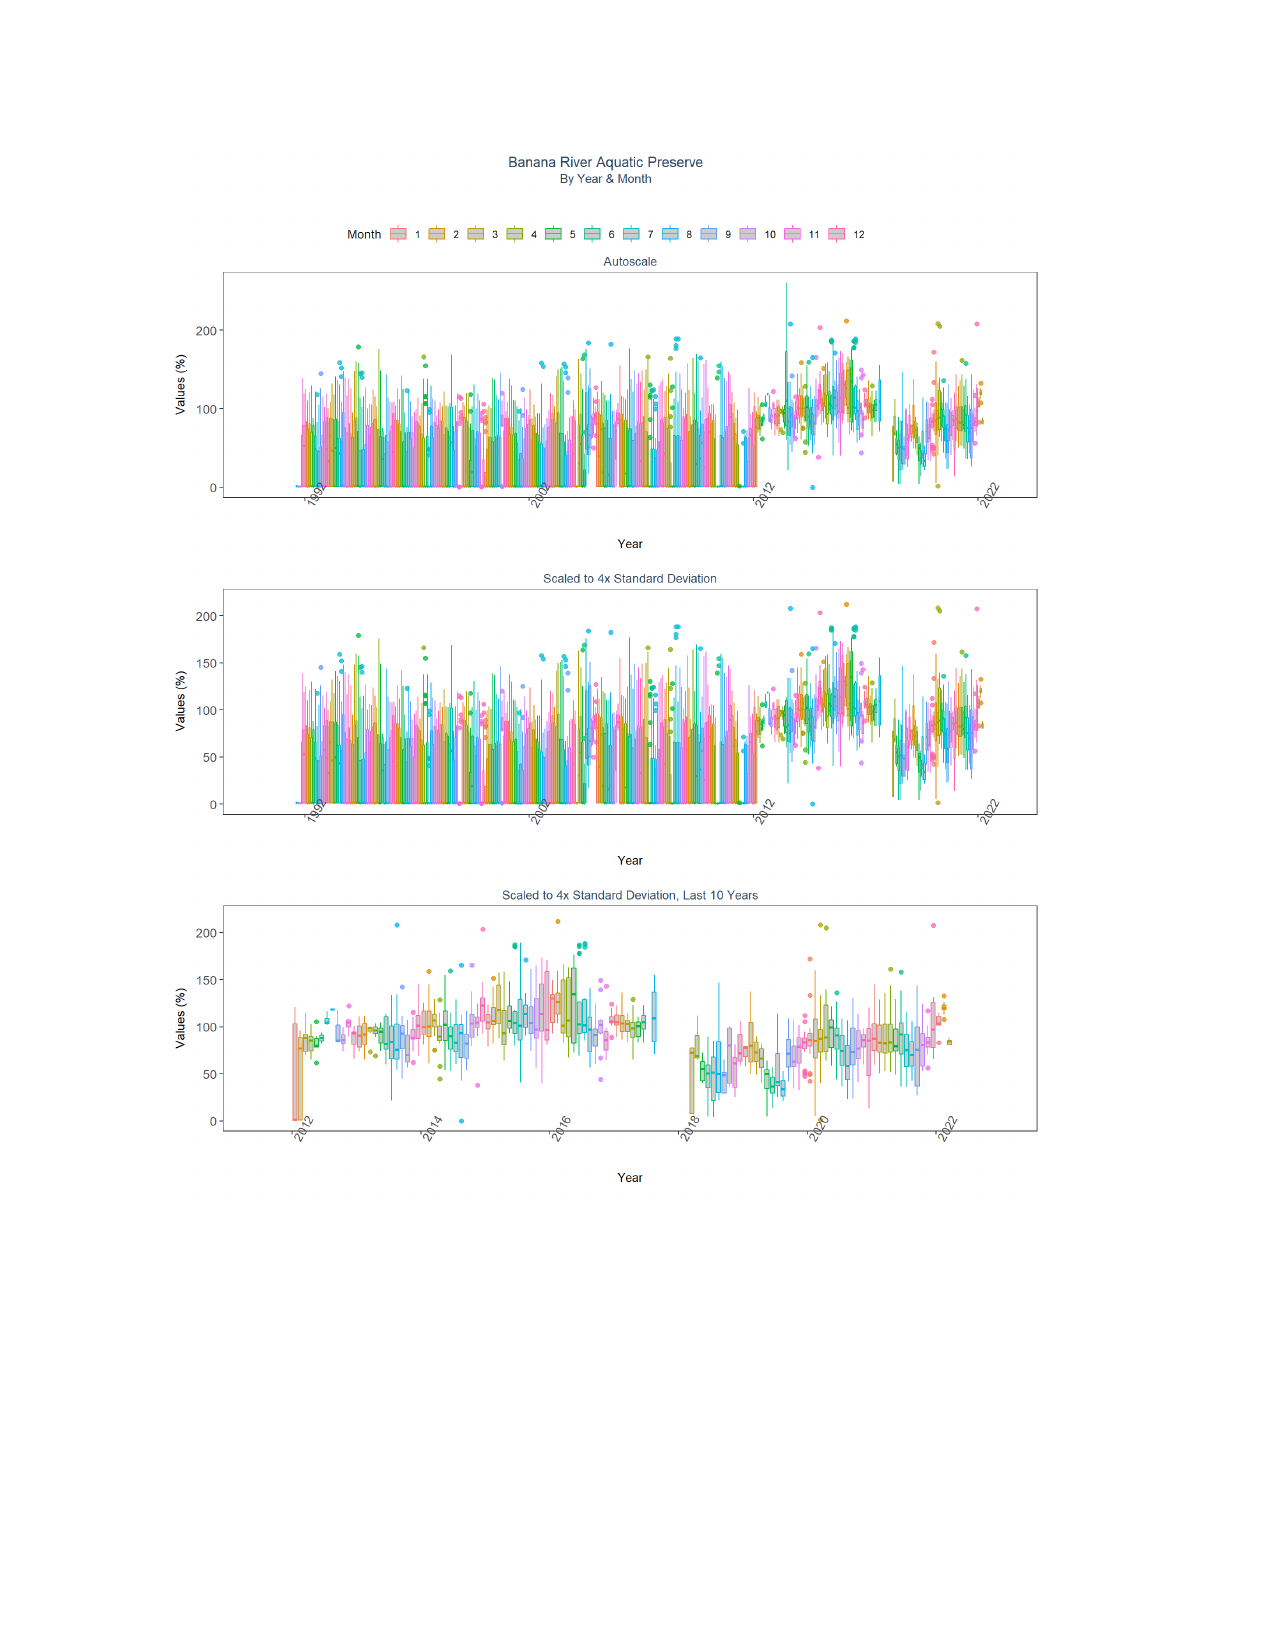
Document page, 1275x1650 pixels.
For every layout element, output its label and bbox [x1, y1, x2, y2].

picture [168, 150, 1044, 1200]
